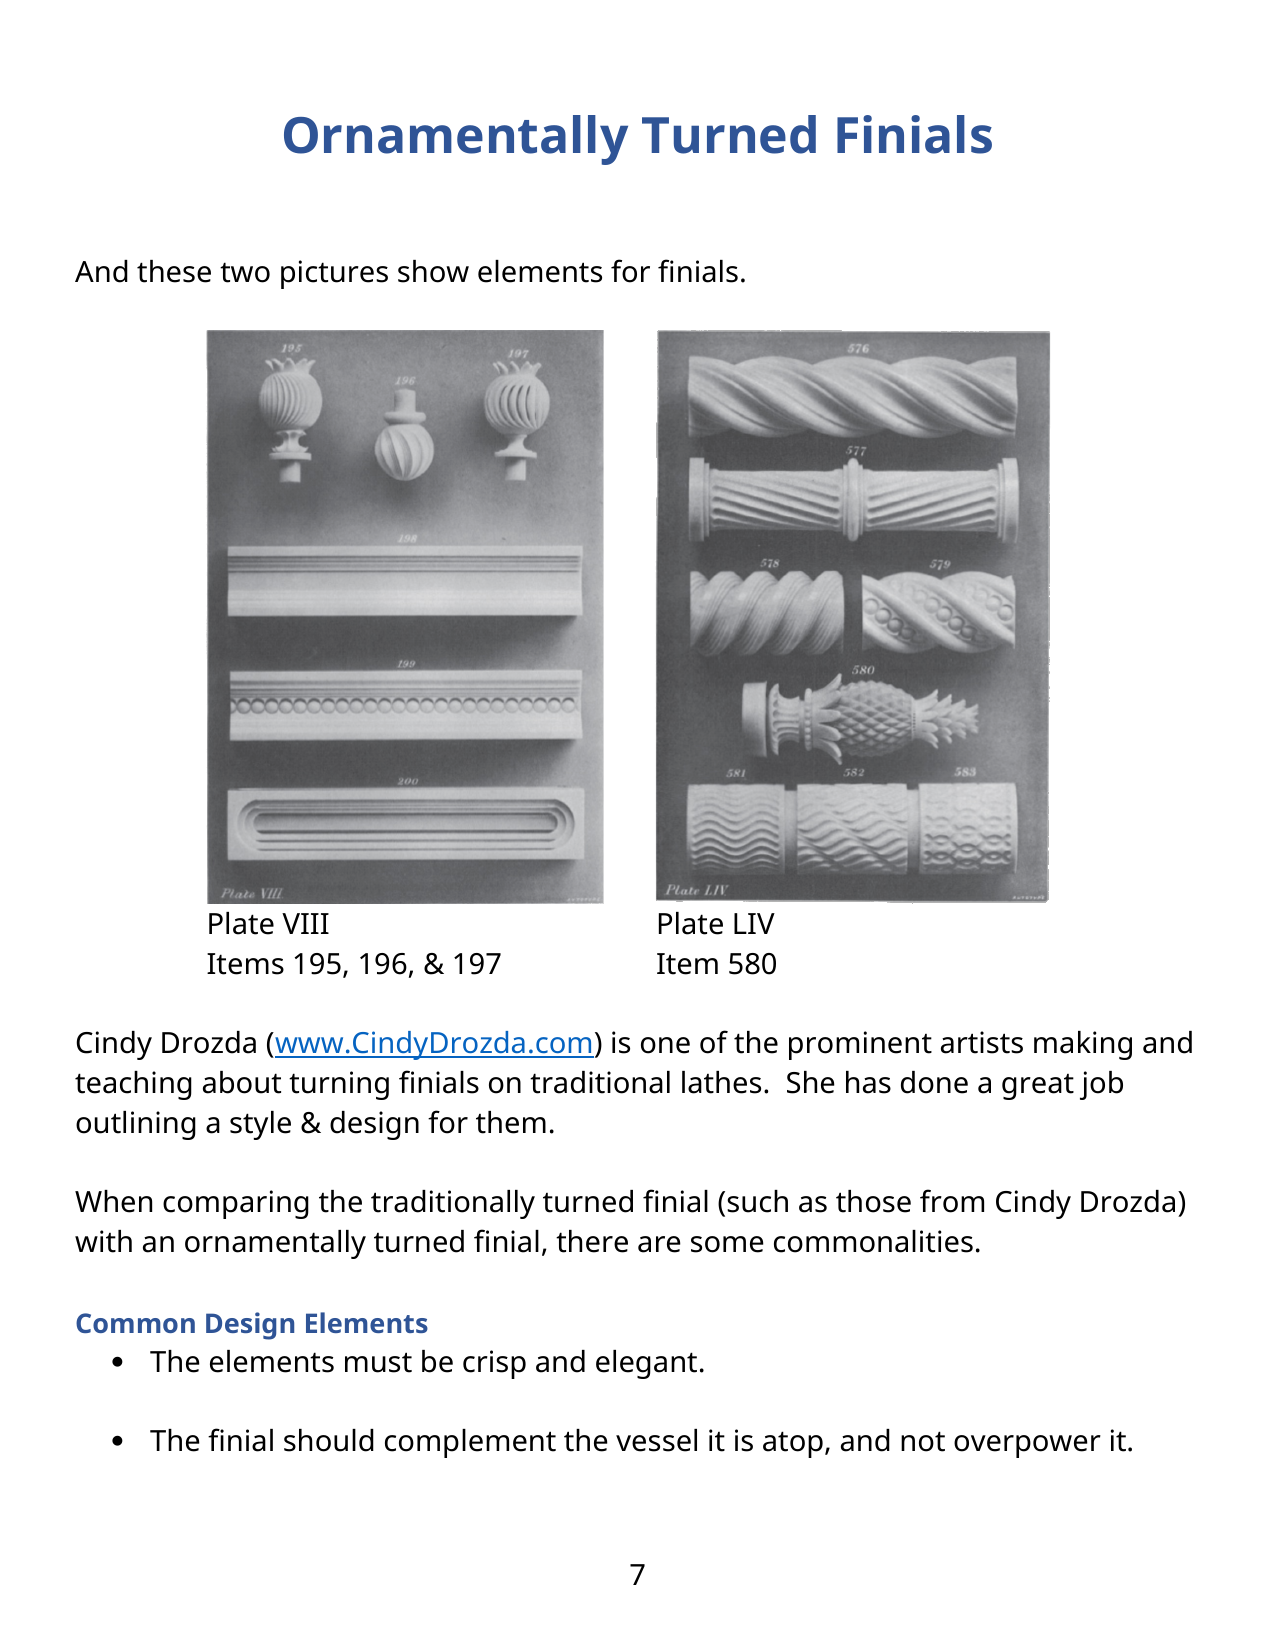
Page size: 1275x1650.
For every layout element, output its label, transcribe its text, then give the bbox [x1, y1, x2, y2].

subtitle Common Design Elements [75, 1304, 1200, 1341]
list The elements must be crisp and elegant. [112, 1341, 1200, 1381]
picture [206, 330, 604, 904]
list The finial should complement the vessel it is atop, and not overpower it. [112, 1421, 1200, 1460]
text When comparing the traditionally turned finial (such as those from Cindy Drozda) with an ornamentally turned finial, there are some commonalities. [75, 1181, 1200, 1261]
text Cindy Drozda (www.CindyDrozda.com) is one of the prominent artists making and teaching about turning finials on traditional lathes. She has done a great job outlining a style & design for them. [75, 1022, 1200, 1142]
table_header Plate LIV Item 580 [645, 330, 1080, 983]
text And these two pictures show elements for finials. [75, 251, 1200, 291]
picture [655, 330, 1051, 904]
table_header Plate VIII Items 195, 196, & 197 [195, 330, 644, 983]
